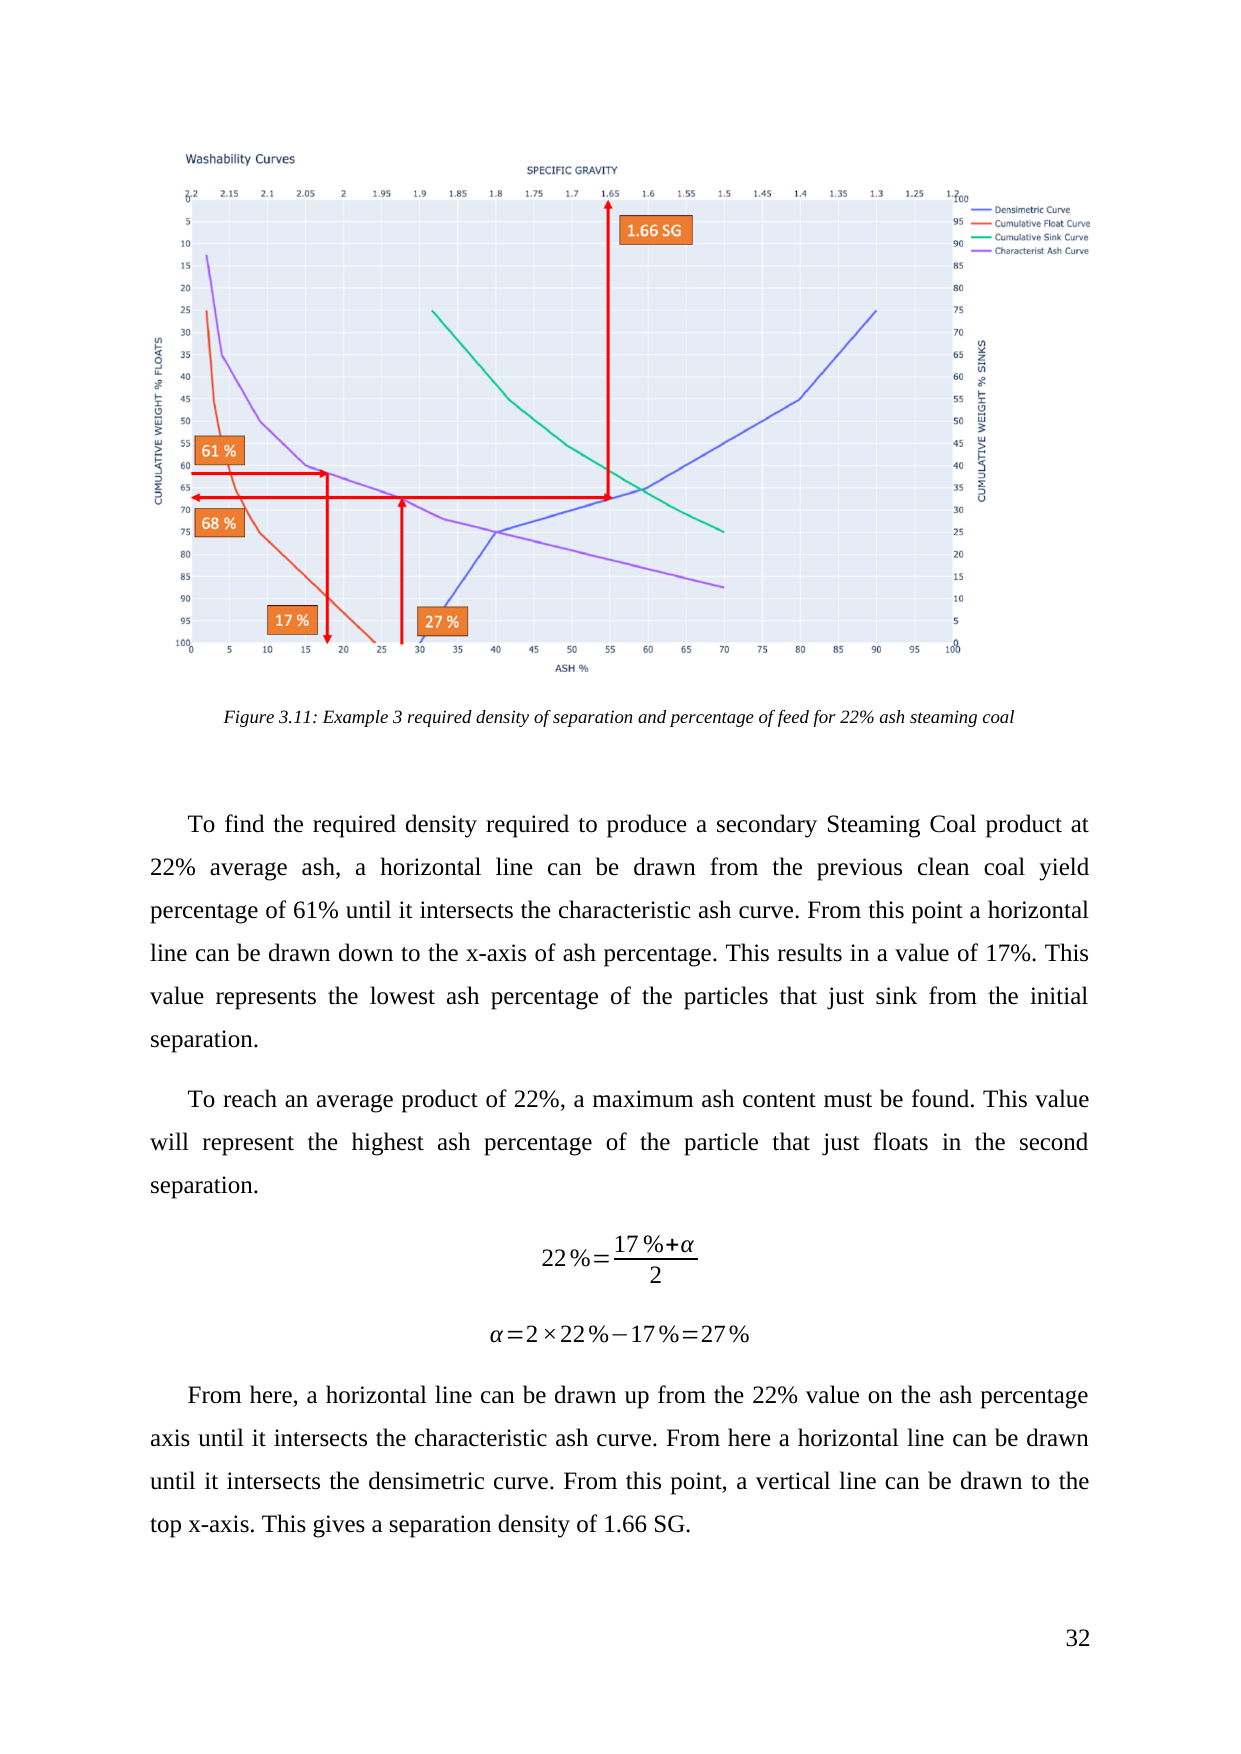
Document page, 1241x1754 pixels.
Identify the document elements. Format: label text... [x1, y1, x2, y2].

text To reach an average product of 22%, a maximum ash content must be found. This value will represent the highest ash percentage of the particle that just floats in the second separation. [150, 1084, 1090, 1199]
text To find the required density required to produce a secondary Steaming Coal product at 22% average ash, a horizontal line can be drawn from the previous clean coal yield percentage of 61% until it intersects the characteristic ash curve. From this point a horizontal line can be drawn down to the x-axis of ash percentage. This results in a value of 17%. This value represents the lowest ash percentage of the particles that just sink from the initial separation. [150, 809, 1090, 1053]
text From here, a horizontal line can be drawn up from the 22% value on the ash percentage axis until it intersects the characteristic ash curve. From here a horizontal line can be drawn until it intersects the densimetric curve. From this point, a vertical line can be drawn to the top x-axis. This gives a separation density of 1.66 SG. [150, 1380, 1090, 1538]
text Figure 3.11: Example 3 required density of separation and percentage of feed for 22% ash steaming coal [150, 706, 1090, 728]
picture [150, 150, 1091, 676]
